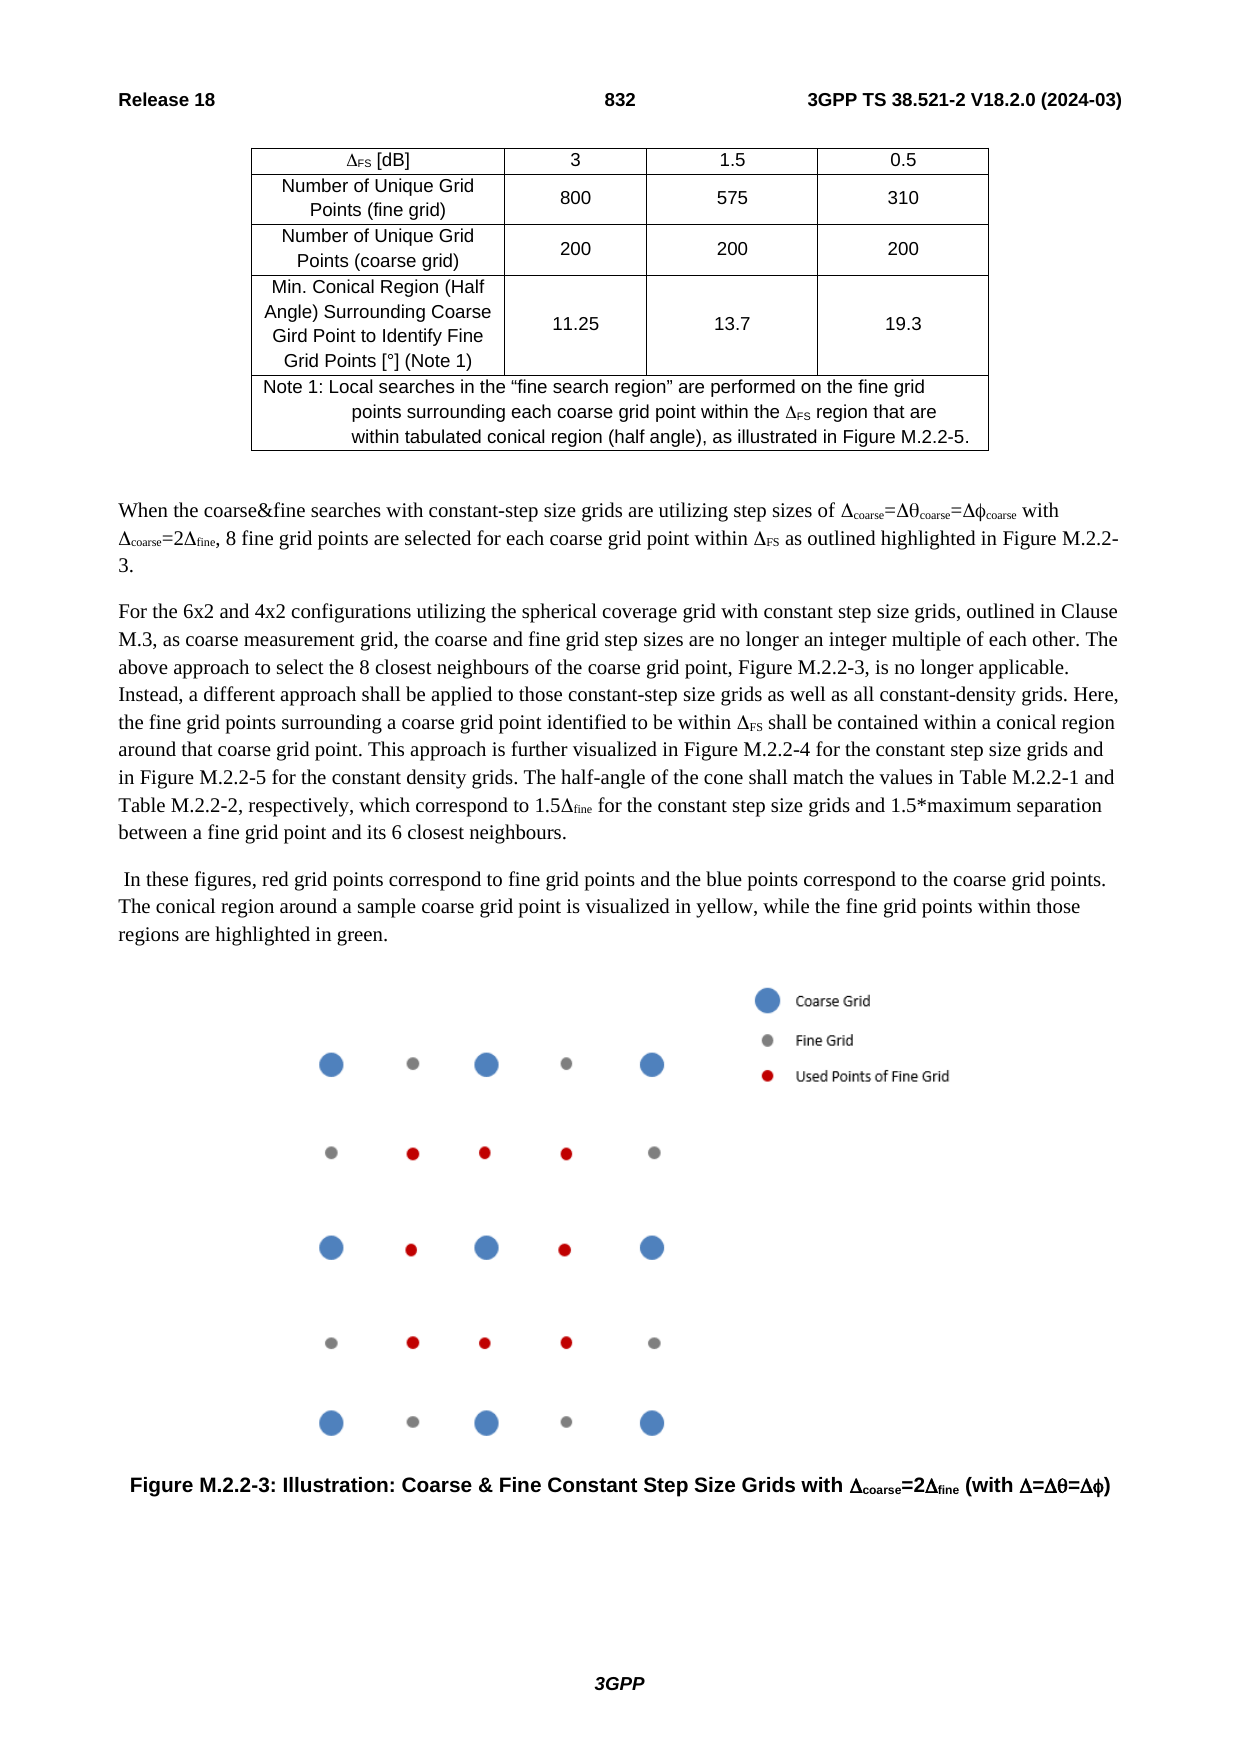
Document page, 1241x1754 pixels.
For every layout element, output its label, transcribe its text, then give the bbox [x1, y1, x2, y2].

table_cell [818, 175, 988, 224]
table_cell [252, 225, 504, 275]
text Figure M.2.2-3: Illustration: Coarse & Fine Constant Step Size Grids with Dcoarse=2Dfine (with D=Dq=Df) [118, 1473, 1122, 1497]
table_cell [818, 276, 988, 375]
picture [286, 974, 955, 1451]
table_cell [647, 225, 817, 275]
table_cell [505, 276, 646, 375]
text In these figures, red grid points correspond to fine grid points and the blue points correspond to the coarse grid points. The conical region around a sample coarse grid point is visualized in yellow, while the fine grid points within those regions are highlighted in green. [118, 867, 1122, 946]
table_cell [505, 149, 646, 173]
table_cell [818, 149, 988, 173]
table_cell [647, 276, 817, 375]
text When the coarse&fine searches with constant-step size grids are utilizing step sizes of Dcoarse=Dqcoarse=Dfcoarse with Dcoarse=2Dfine, 8 fine grid points are selected for each coarse grid point within DFS as outlined highlighted in Figure M.2.2-3. [118, 498, 1122, 577]
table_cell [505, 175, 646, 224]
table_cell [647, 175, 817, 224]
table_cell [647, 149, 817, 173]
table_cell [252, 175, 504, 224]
text For the 6x2 and 4x2 configurations utilizing the spherical coverage grid with constant step size grids, outlined in Clause M.3, as coarse measurement grid, the coarse and fine grid step sizes are no longer an integer multiple of each other. The above approach to select the 8 closest neighbours of the coarse grid point, Figure M.2.2-3, is no longer applicable. Instead, a different approach shall be applied to those constant-step size grids as well as all constant-density grids. Here, the fine grid points surrounding a coarse grid point identified to be within DFS shall be contained within a conical region around that coarse grid point. This approach is further visualized in Figure M.2.2-4 for the constant step size grids and in Figure M.2.2-5 for the constant density grids. The half-angle of the cone shall match the values in Table M.2.2-1 and Table M.2.2-2, respectively, which correspond to 1.5Dfine for the constant step size grids and 1.5*maximum separation between a fine grid point and its 6 closest neighbours. [118, 599, 1122, 844]
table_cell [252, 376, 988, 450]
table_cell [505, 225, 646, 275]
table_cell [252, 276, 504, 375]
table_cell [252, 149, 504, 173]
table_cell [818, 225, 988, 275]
